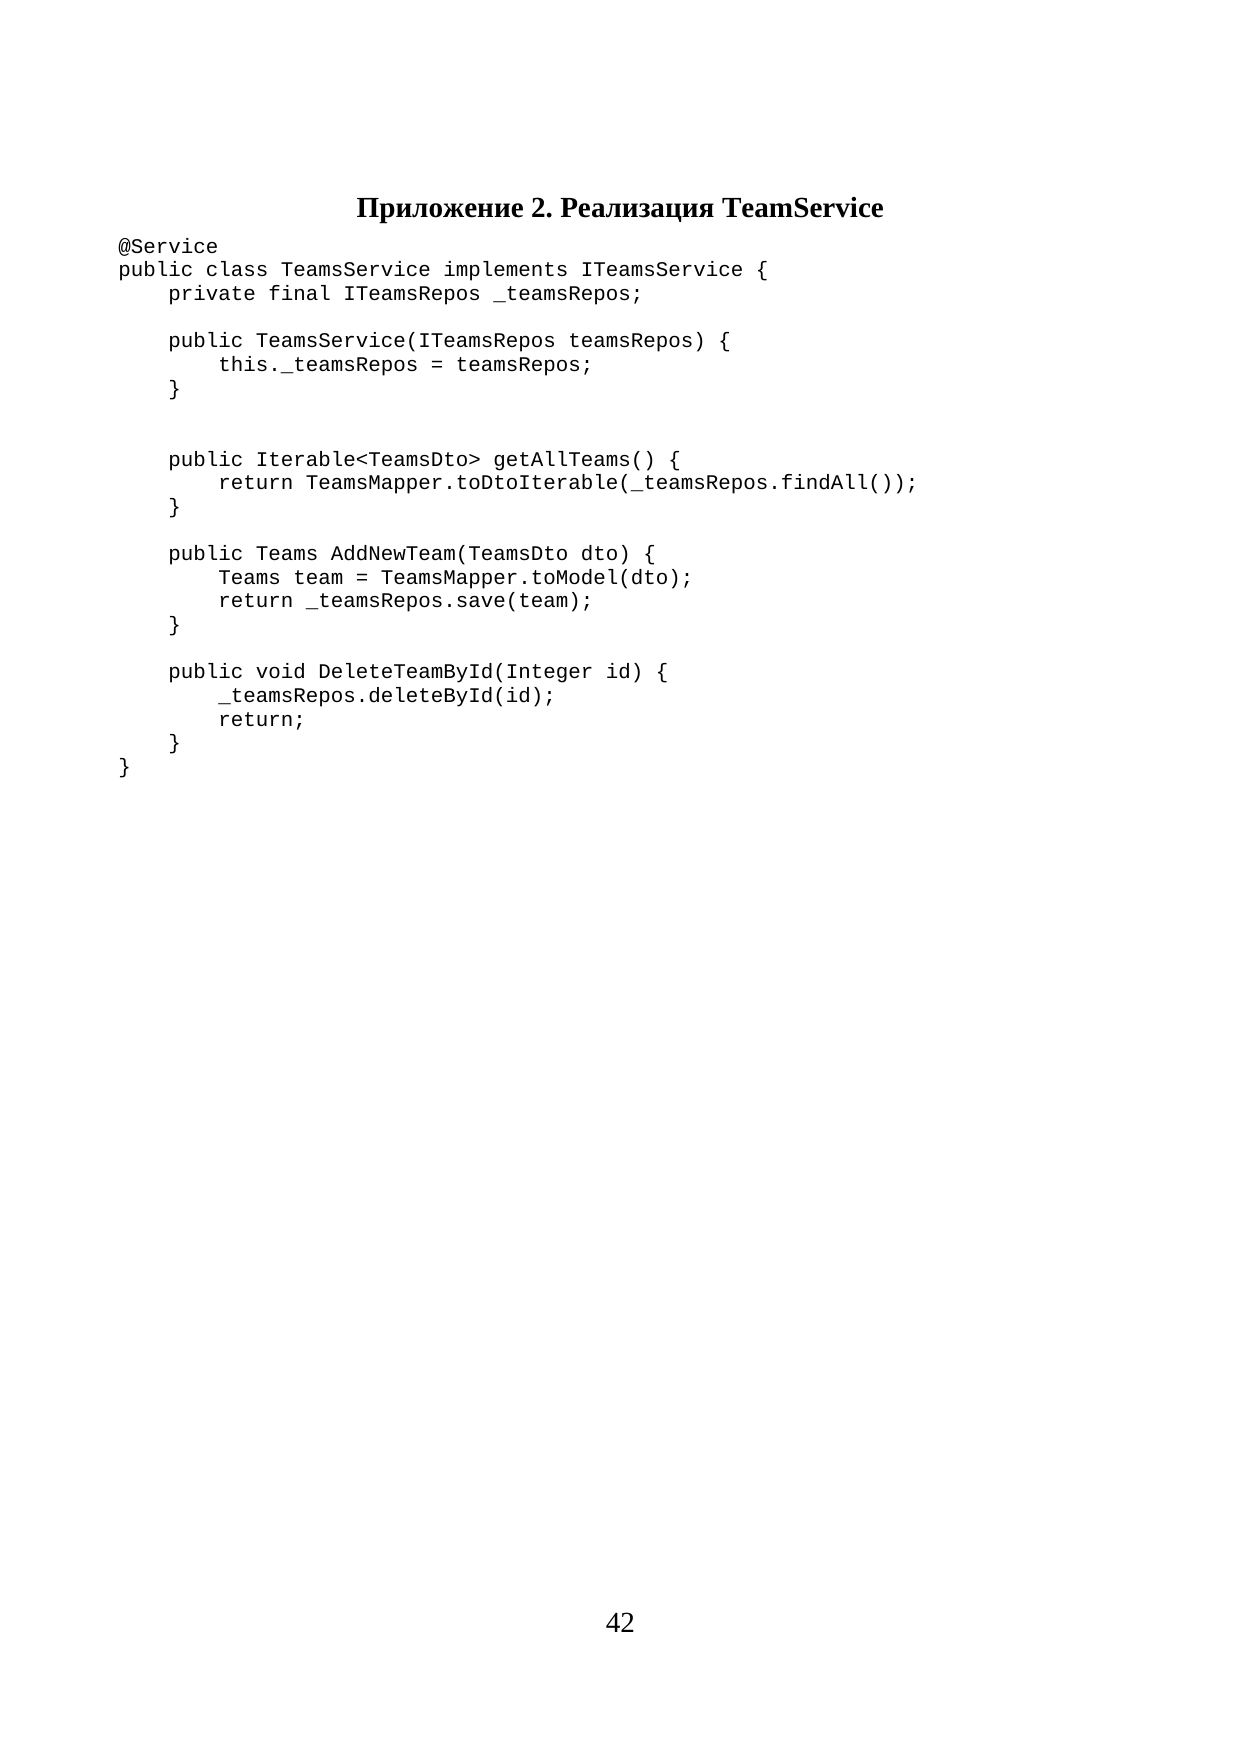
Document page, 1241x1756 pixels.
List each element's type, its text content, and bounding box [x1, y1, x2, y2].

text return TeamsMapper.toDtoIterable(_teamsRepos.findAll()); [118, 472, 1122, 496]
text public TeamsService(ITeamsRepos teamsRepos) { [118, 330, 1122, 354]
text } [118, 496, 1122, 519]
text private final ITeamsRepos _teamsRepos; [118, 283, 1122, 307]
text public Iterable<TeamsDto> getAllTeams() { [118, 448, 1122, 472]
text @Service [118, 236, 1122, 259]
text public Teams AddNewTeam(TeamsDto dto) { [118, 543, 1122, 567]
text public void DeleteTeamById(Integer id) { [118, 661, 1122, 685]
text } [118, 614, 1122, 638]
text return _teamsRepos.save(team); [118, 590, 1122, 614]
text return; [118, 709, 1122, 732]
text this._teamsRepos = teamsRepos; [118, 354, 1122, 378]
text } [118, 756, 1122, 779]
text } [118, 732, 1122, 756]
text Teams team = TeamsMapper.toModel(dto); [118, 567, 1122, 590]
text } [118, 378, 1122, 401]
text _teamsRepos.deleteById(id); [118, 685, 1122, 709]
subtitle Приложение 2. Реализация TeamService [118, 190, 1122, 223]
text public class TeamsService implements ITeamsService { [118, 259, 1122, 283]
